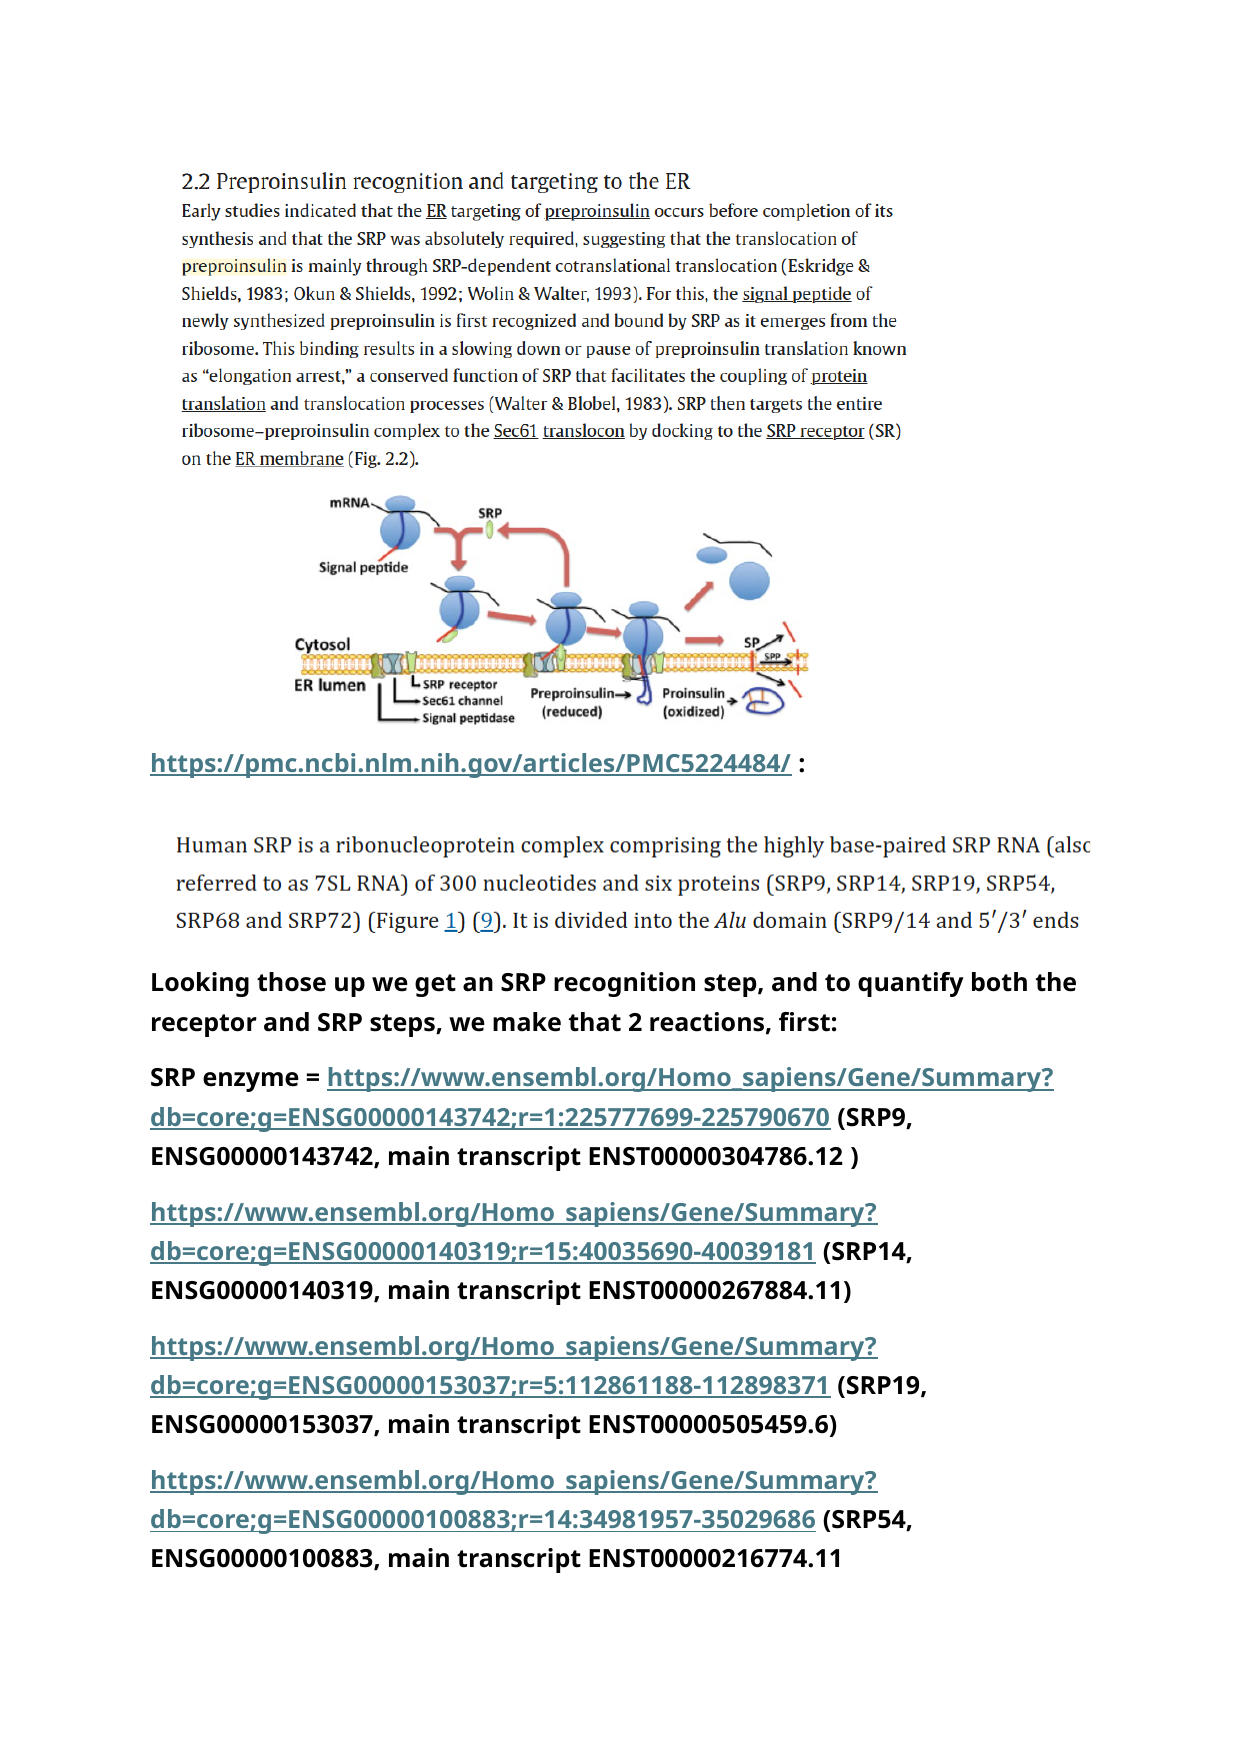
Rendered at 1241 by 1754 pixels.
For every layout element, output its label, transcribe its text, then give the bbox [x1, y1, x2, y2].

picture [150, 150, 971, 741]
text https://www.ensembl.org/Homo_sapiens/Gene/Summary?db=core;g=ENSG00000153037;r=5:112861188-112898371 (SRP19, ENSG00000153037, main transcript ENST00000505459.6) [150, 1328, 1090, 1441]
text https://www.ensembl.org/Homo_sapiens/Gene/Summary?db=core;g=ENSG00000100883;r=14:34981957-35029686 (SRP54, ENSG00000100883, main transcript ENST00000216774.11 [150, 1462, 1090, 1575]
picture [150, 784, 1091, 944]
text https://www.ensembl.org/Homo_sapiens/Gene/Summary?db=core;g=ENSG00000140319;r=15:40035690-40039181 (SRP14, ENSG00000140319, main transcript ENST00000267884.11) [150, 1194, 1090, 1307]
text Looking those up we get an SRP recognition step, and to quantify both the receptor and SRP steps, we make that 2 reactions, first: [150, 965, 1090, 1038]
text SRP enzyme = https://www.ensembl.org/Homo_sapiens/Gene/Summary?db=core;g=ENSG00000143742;r=1:225777699-225790670 (SRP9, ENSG00000143742, main transcript ENST00000304786.12 ) [150, 1060, 1090, 1172]
